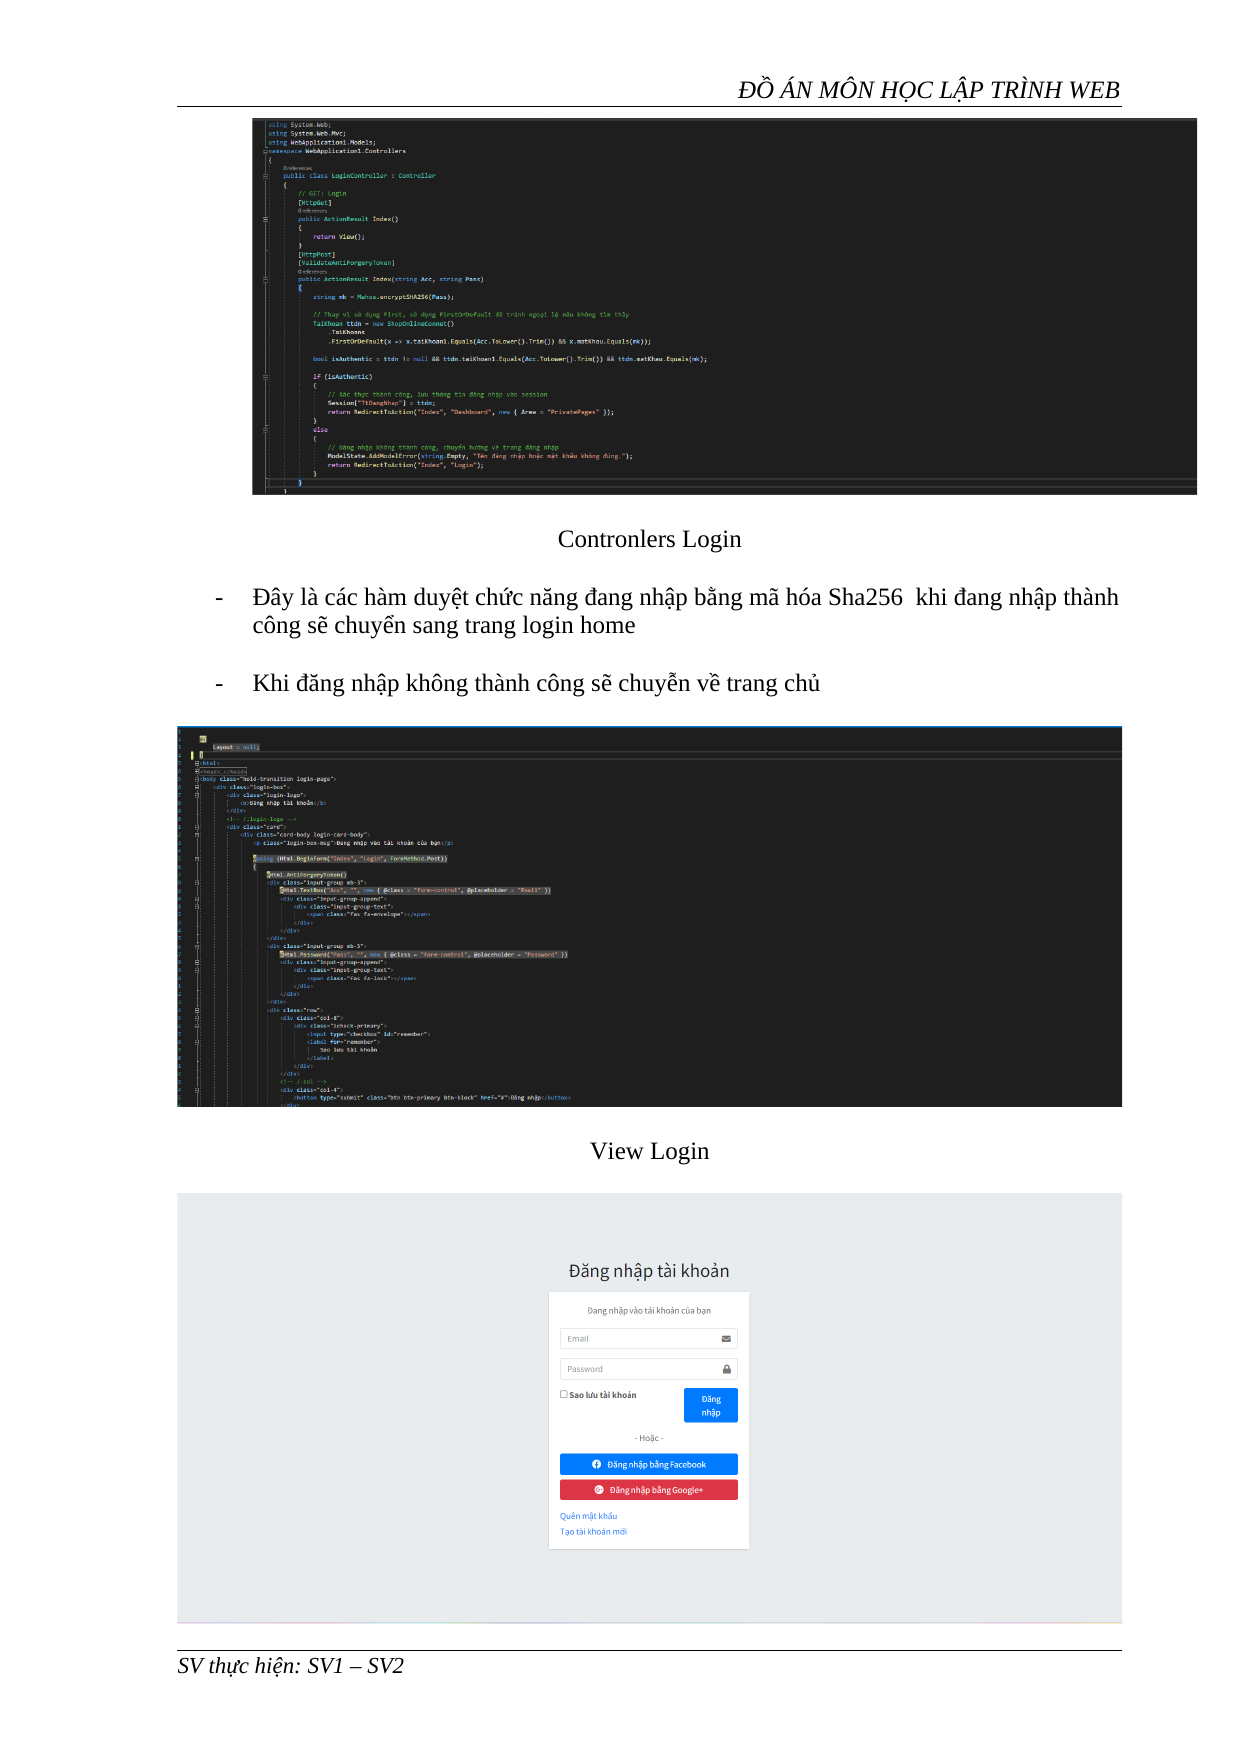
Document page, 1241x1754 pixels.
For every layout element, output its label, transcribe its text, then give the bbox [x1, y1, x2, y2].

text Contronlers Login [177, 524, 1122, 552]
picture [252, 118, 1198, 495]
picture [177, 726, 1123, 1107]
picture [177, 1193, 1123, 1624]
list Khi đăng nhập không thành công sẽ chuyễn về trang chủ [215, 668, 1122, 697]
list Đây là các hàm duyệt chức năng đang nhập bằng mã hóa Sha256 khi đang nhập thành công sẽ chuyển sang trang login home [215, 582, 1122, 639]
text View Login [177, 1136, 1122, 1164]
